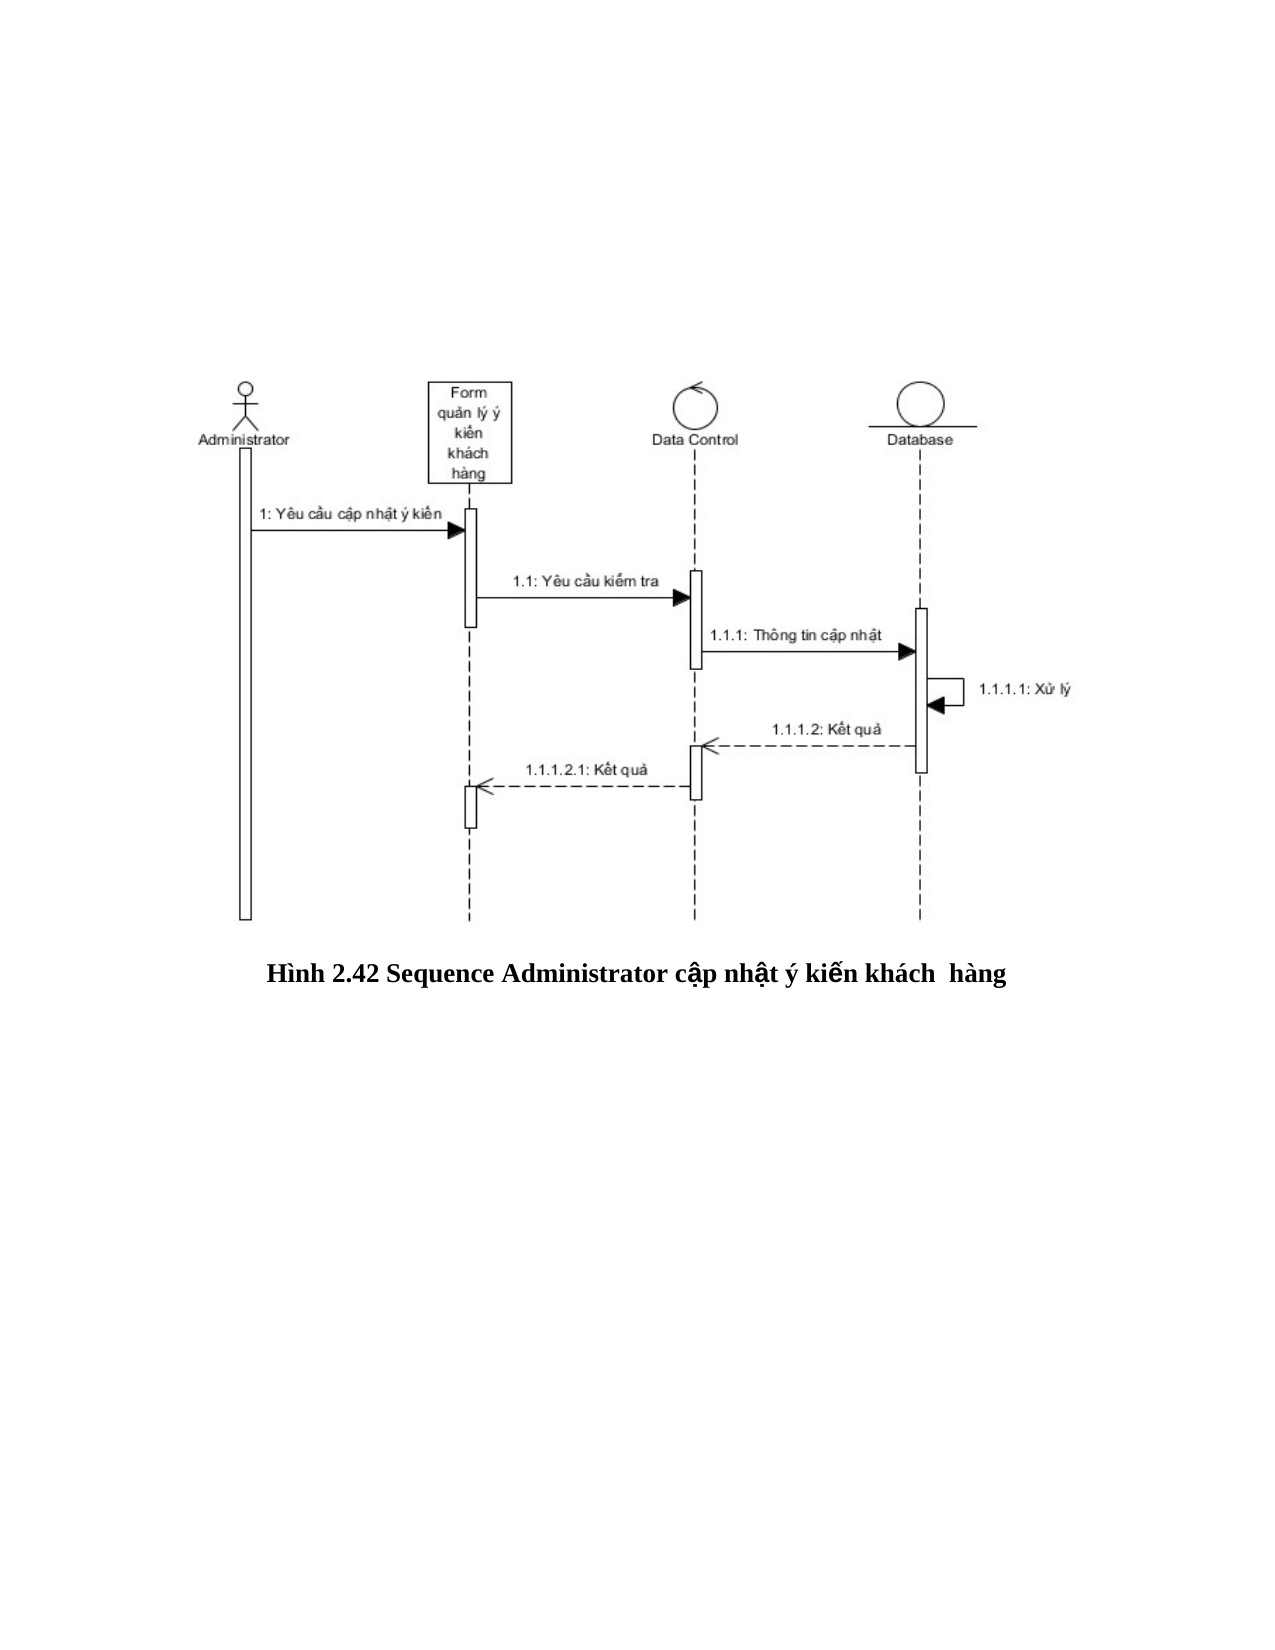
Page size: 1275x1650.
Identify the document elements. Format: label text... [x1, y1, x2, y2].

text Hình 2.42 Sequence Administrator cập nhật ý kiến khách hàng [266, 957, 1110, 988]
picture [176, 379, 1097, 926]
